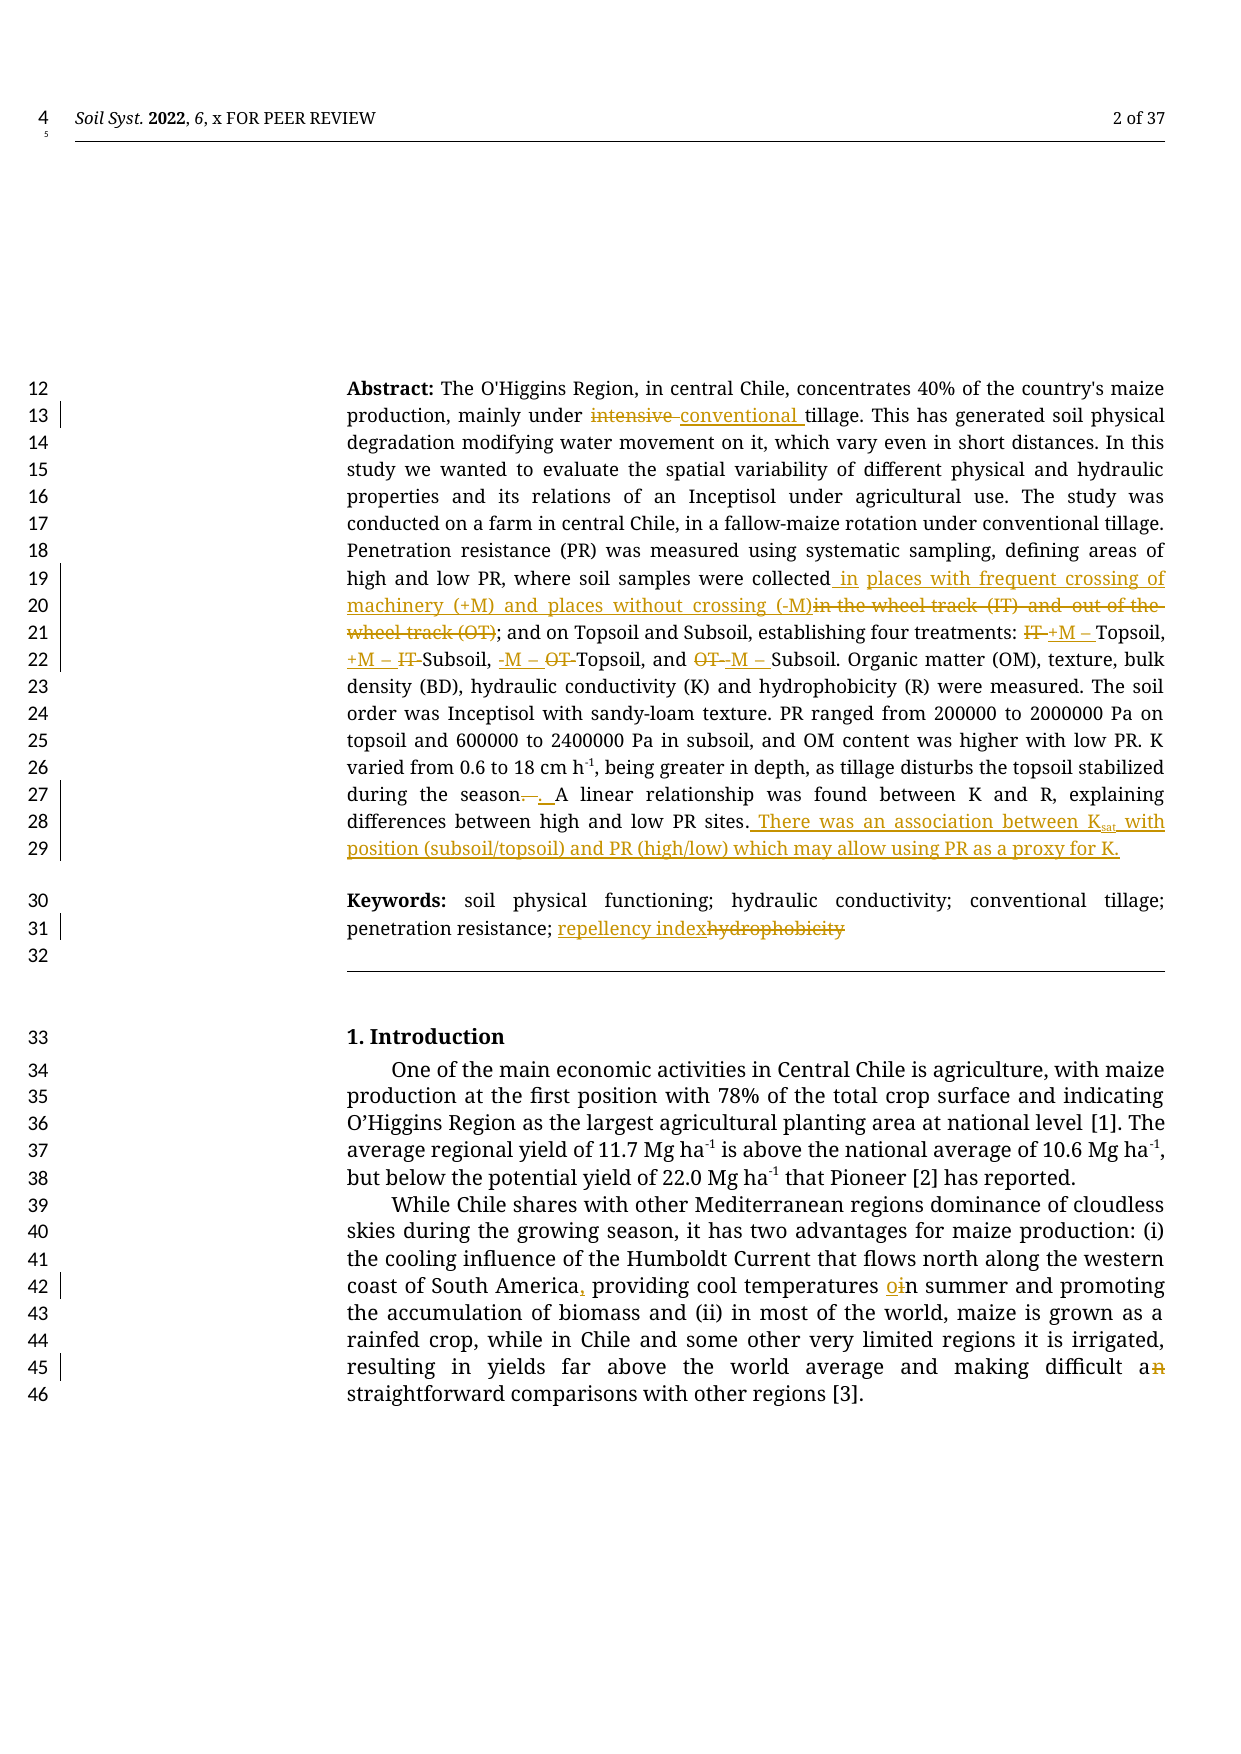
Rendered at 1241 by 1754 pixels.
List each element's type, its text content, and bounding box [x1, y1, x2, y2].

text While Chile shares with other Mediterranean regions dominance of cloudless skies during the growing season, it has two advantages for maize production: (i) the cooling influence of the Humboldt Current that flows north along the western coast of South America providing cool temperatures n summer and promoting the accumulation of biomass and (ii) in most of the world, maize is grown as a rainfed crop, while in Chile and some other very limited regions it is irrigated, resulting in yields far above the world average and making difficult a straightforward comparisons with other regions [3]. [347, 1191, 1165, 1408]
subtitle 1. Introduction [347, 1022, 1165, 1049]
text One of the main economic activities in Central Chile is agriculture, with maize production at the first position with 78% of the total crop surface and indicating O’Higgins Region as the largest agricultural planting area at national level [1]. The average regional yield of 11.7 Mg ha-1 is above the national average of 10.6 Mg ha-1, but below the potential yield of 22.0 Mg ha-1 that Pioneer [2] has reported. [347, 1056, 1165, 1191]
text Keywords: soil physical functioning; hydraulic conductivity; conventional tillage; penetration resistance; [347, 886, 1165, 940]
text Abstract: The O'Higgins Region, in central Chile, concentrates 40% of the country's maize production, mainly under tillage. This has generated soil physical degradation modifying water movement on it, which vary even in short distances. In this study we wanted to evaluate the spatial variability of different physical and hydraulic properties and its relations of an Inceptisol under agricultural use. The study was conducted on a farm in central Chile, in a fallow-maize rotation under conventional tillage. Penetration resistance (PR) was measured using systematic sampling, defining areas of high and low PR, where soil samples were collected ; and on Topsoil and Subsoil, establishing four treatments: Topsoil, Subsoil, Topsoil, and Subsoil. Organic matter (OM), texture, bulk density (BD), hydraulic conductivity (K) and hydrophobicity (R) were measured. The soil order was Inceptisol with sandy-loam texture. PR ranged from 200000 to 2000000 Pa on topsoil and 600000 to 2400000 Pa in subsoil, and OM content was higher with low PR. K varied from 0.6 to 18 cm h-1, being greater in depth, as tillage disturbs the topsoil stabilized during the seasonA linear relationship was found between K and R, explaining differences between high and low PR sites. [347, 374, 1165, 861]
